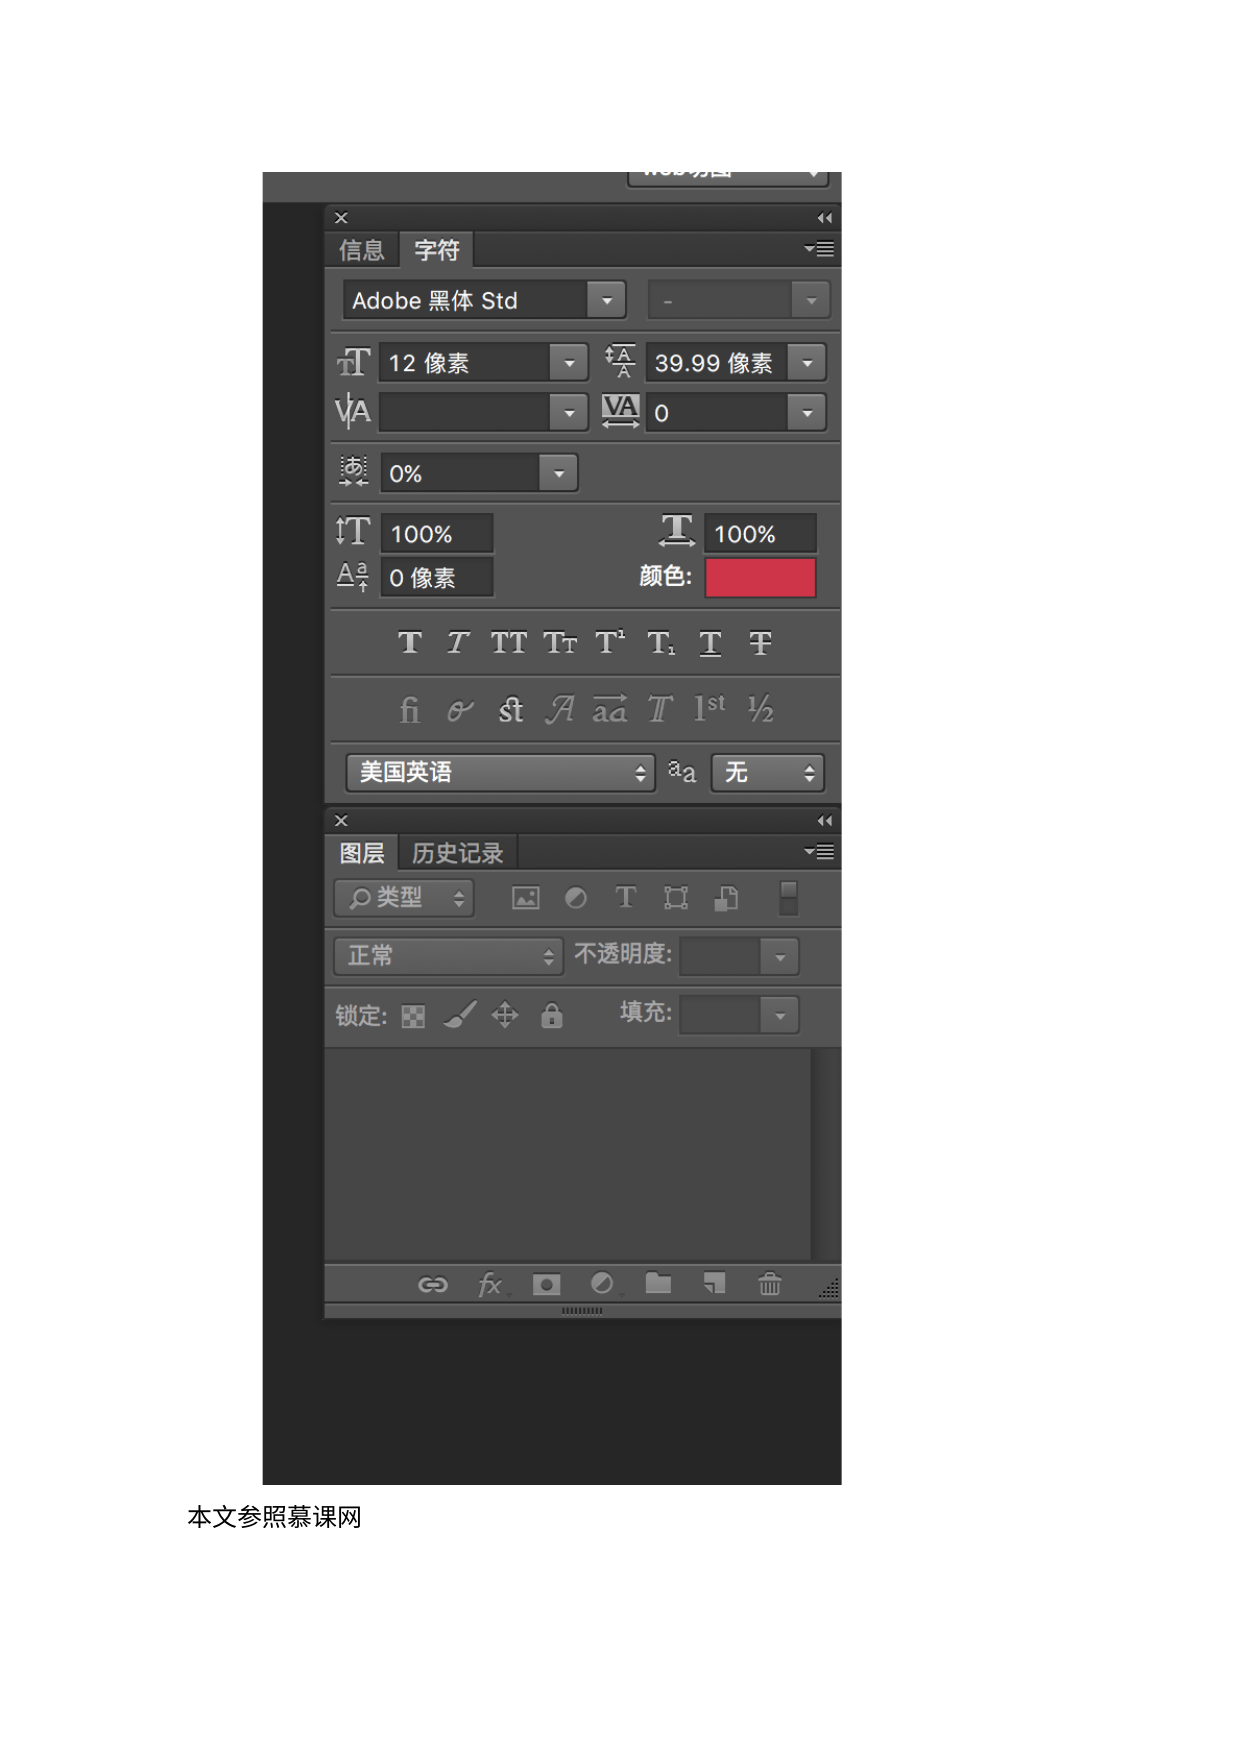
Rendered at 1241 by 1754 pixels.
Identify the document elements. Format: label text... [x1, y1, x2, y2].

text 本文参照慕课网 [187, 1494, 1053, 1538]
picture [262, 172, 842, 1485]
